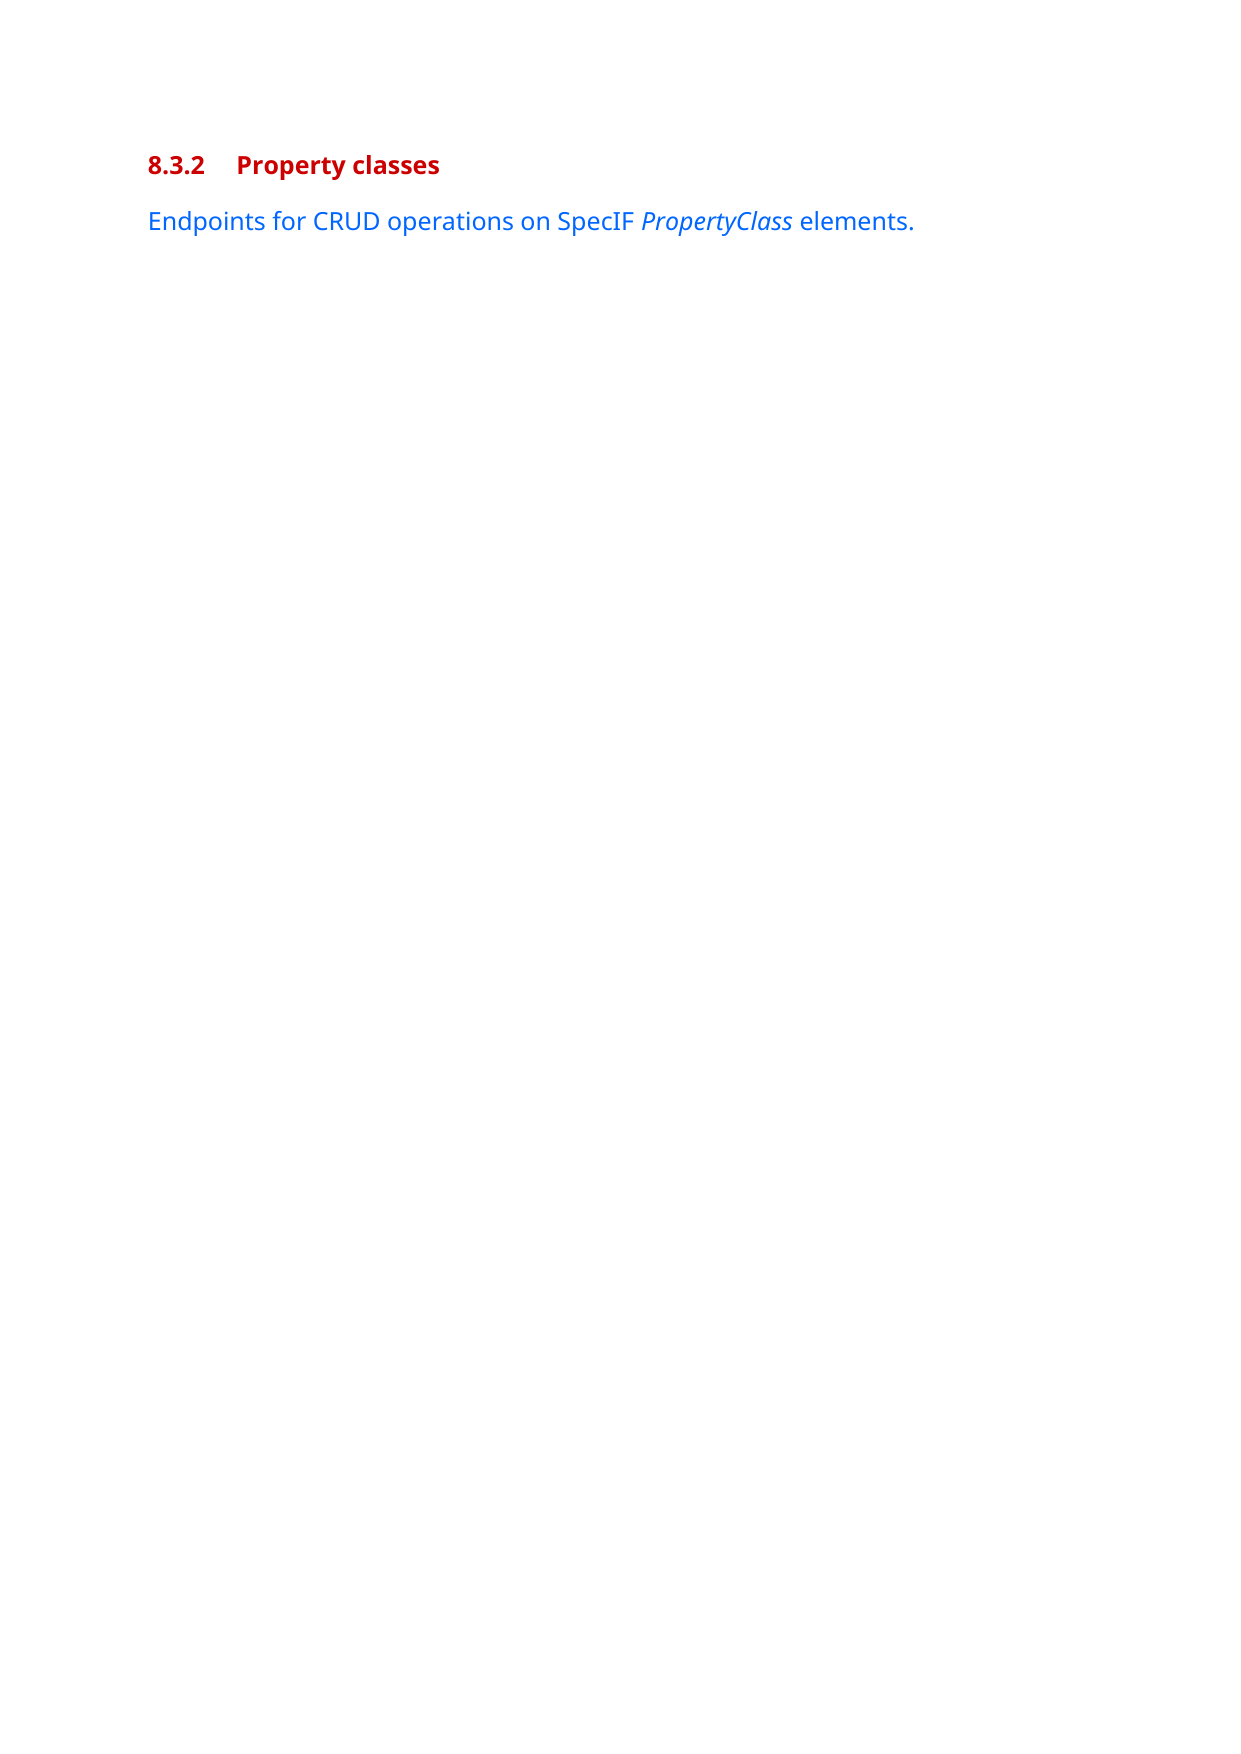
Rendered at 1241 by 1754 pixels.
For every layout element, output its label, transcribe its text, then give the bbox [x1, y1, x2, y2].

subtitle Property classes [148, 148, 1093, 182]
text Endpoints for CRUD operations on SpecIF PropertyClass elements. [148, 203, 1093, 237]
